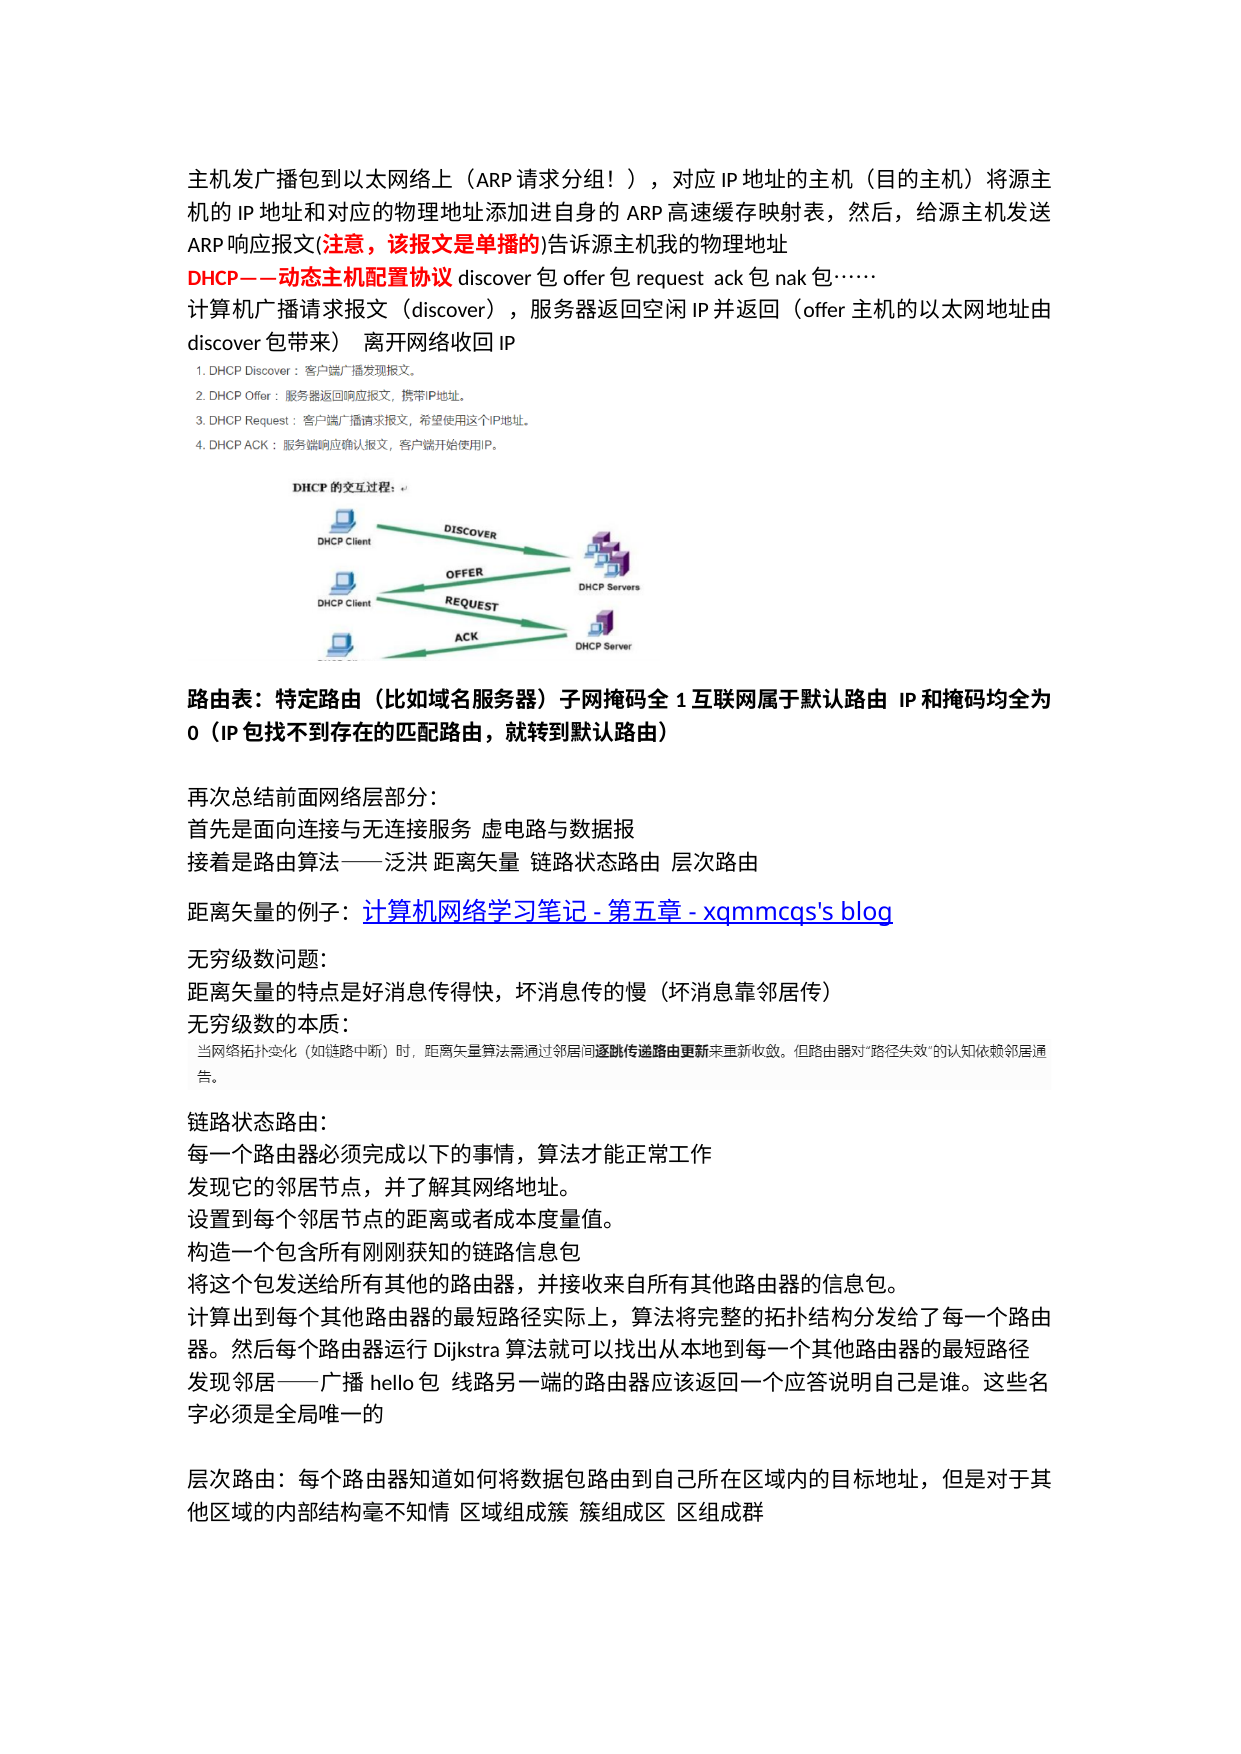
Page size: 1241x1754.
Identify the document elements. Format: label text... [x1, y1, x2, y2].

text 链路状态路由： [187, 1104, 1053, 1137]
text 主机发广播包到以太网络上（ARP请求分组！），对应IP地址的主机（目的主机）将源主机的IP地址和对应的物理地址添加进自身的ARP高速缓存映射表，然后，给源主机发送ARP响应报文(注意，该报文是单播的)告诉源主机我的物理地址 [187, 162, 1053, 259]
text 层次路由：每个路由器知道如何将数据包路由到自己所在区域内的目标地址，但是对于其他区域的内部结构毫不知情 区域组成簇 簇组成区 区组成群 [187, 1462, 1053, 1527]
text 距离矢量的特点是好消息传得快，坏消息传的慢（坏消息靠邻居传） [187, 974, 1053, 1007]
text 路由表：特定路由（比如域名服务器）子网掩码全1 互联网属于默认路由 IP和掩码均全为0（IP包找不到存在的匹配路由，就转到默认路由） [187, 682, 1053, 747]
text 将这个包发送给所有其他的路由器，并接收来自所有其他路由器的信息包。 [187, 1267, 1053, 1299]
picture [187, 357, 660, 661]
text 发现邻居——广播hello包 线路另一端的路由器应该返回一个应答说明自己是谁。这些名字必须是全局唯一的 [187, 1364, 1053, 1429]
text 首先是面向连接与无连接服务 虚电路与数据报 [187, 812, 1053, 844]
text 无穷级数问题： [187, 942, 1053, 974]
text 计算机广播请求报文（discover），服务器返回空闲IP并返回（offer 主机的以太网地址由discover包带来） 离开网络收回IP [187, 292, 1053, 357]
text 发现它的邻居节点，并了解其网络地址。 [187, 1169, 1053, 1202]
text DHCP——动态主机配置协议 discover包 offer包 request ack包 nak包…… [187, 259, 1053, 292]
text 构造一个包含所有刚刚获知的链路信息包 [187, 1234, 1053, 1267]
text 设置到每个邻居节点的距离或者成本度量值。 [187, 1202, 1053, 1234]
picture [187, 1039, 1052, 1090]
text 每一个路由器必须完成以下的事情，算法才能正常工作 [187, 1137, 1053, 1169]
text 计算出到每个其他路由器的最短路径实际上，算法将完整的拓扑结构分发给了每一个路由器。然后每个路由器运行 Dijkstra 算法就可以找出从本地到每一个其他路由器的最短路径 [187, 1299, 1053, 1364]
text 距离矢量的例子：计算机网络学习笔记 - 第五章 - xqmmcqs's blog [187, 877, 1053, 942]
text 再次总结前面网络层部分： [187, 779, 1053, 812]
text 接着是路由算法——泛洪 距离矢量 链路状态路由 层次路由 [187, 844, 1053, 877]
text 无穷级数的本质： [187, 1007, 1053, 1039]
